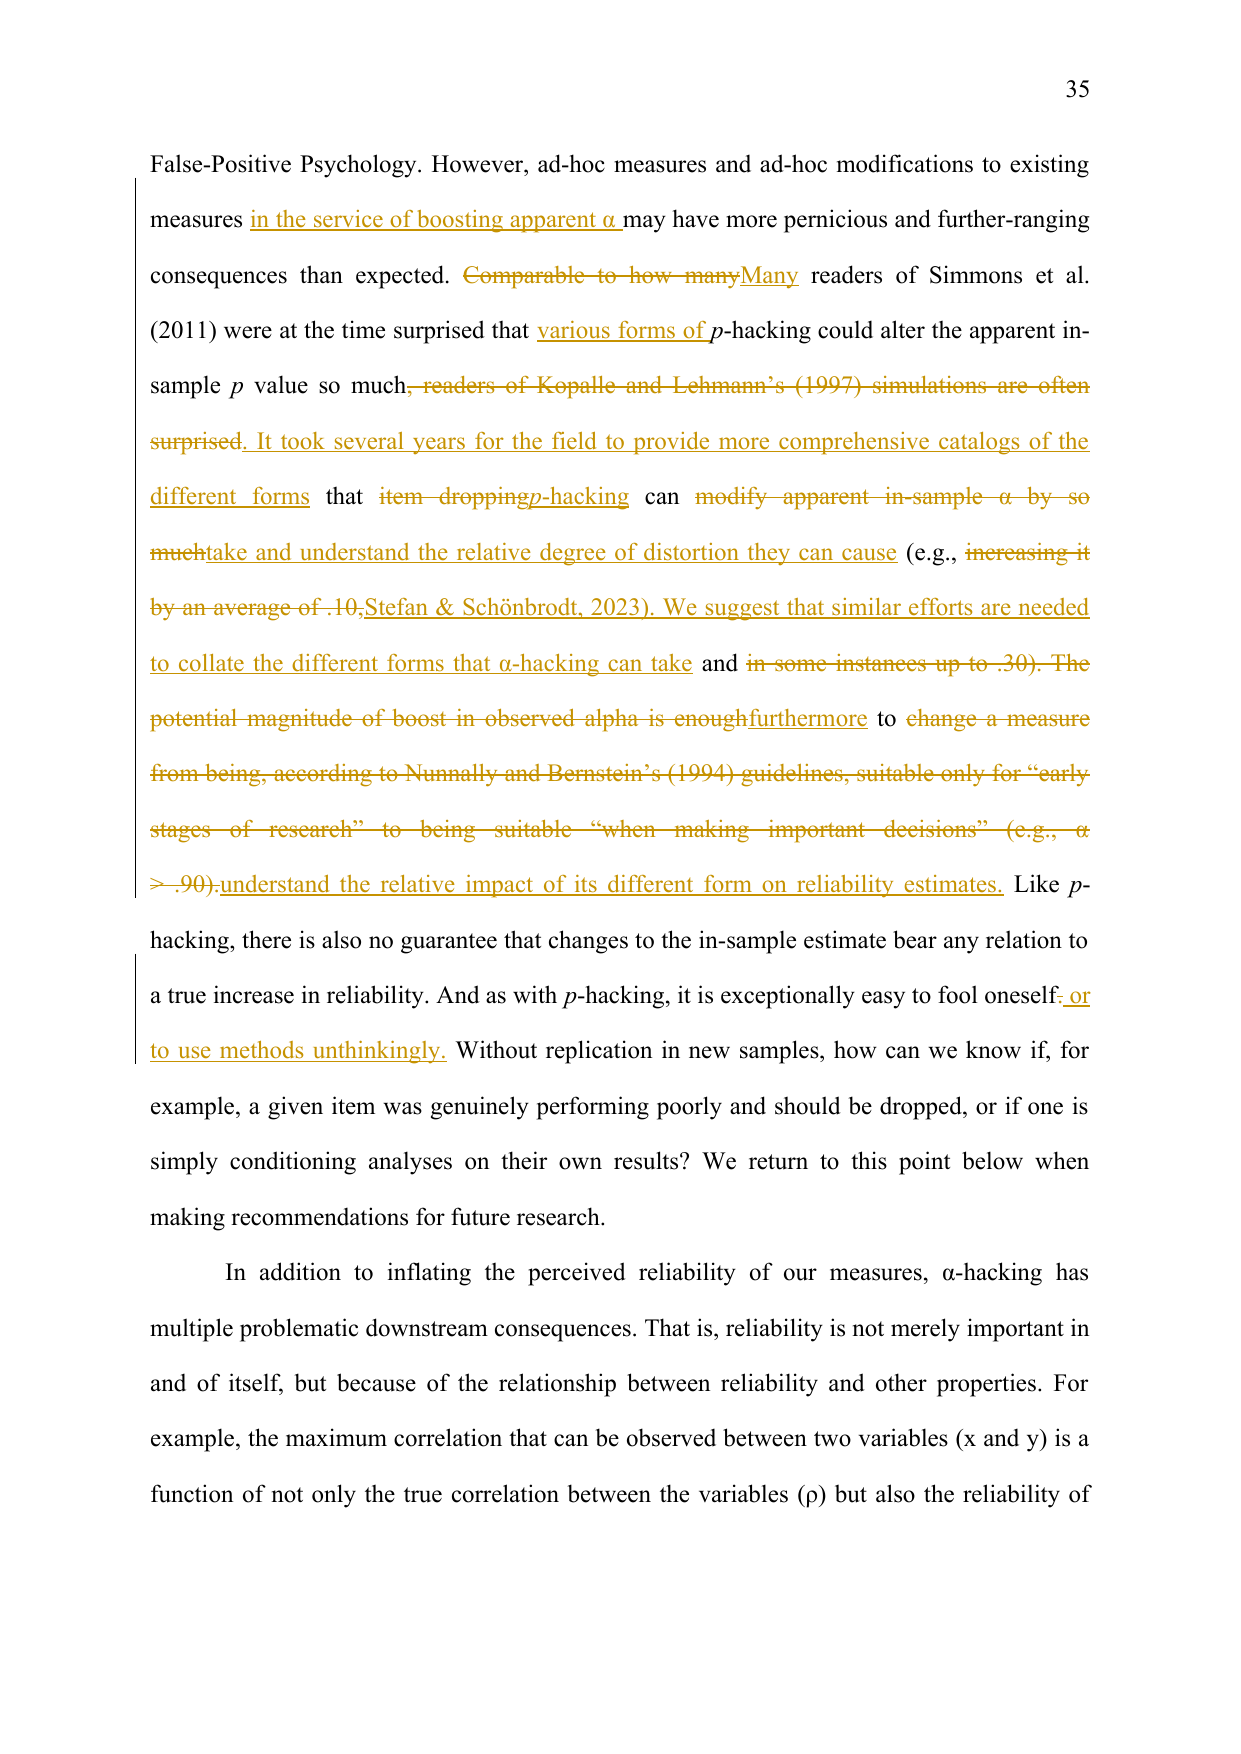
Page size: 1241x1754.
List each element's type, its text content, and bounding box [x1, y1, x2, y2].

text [150, 1258, 1090, 1508]
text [150, 150, 1090, 774]
